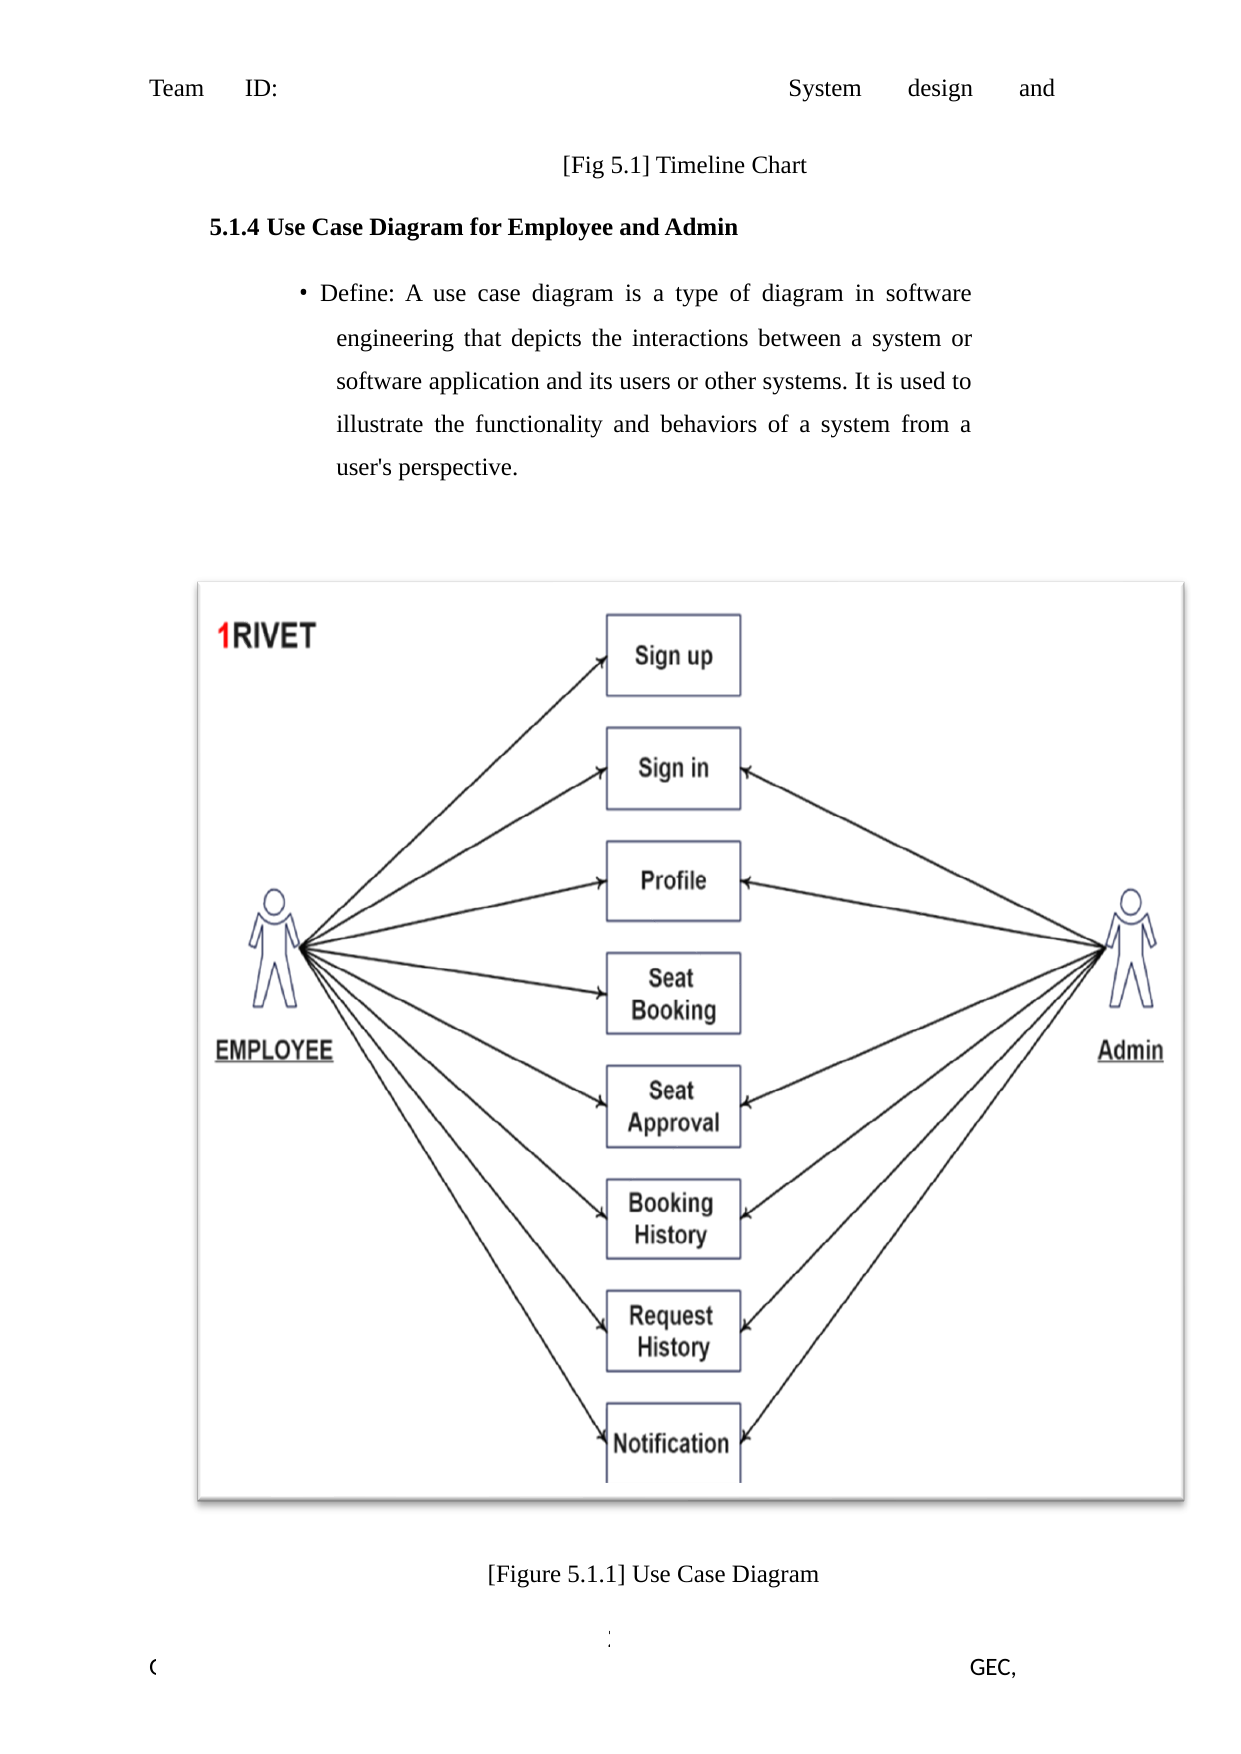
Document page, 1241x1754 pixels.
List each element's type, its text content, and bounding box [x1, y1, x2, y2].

text • Define: A use case diagram is a type of diagram in software engineering that depicts the interactions between a system or software application and its users or other systems. It is used to illustrate the functionality and behaviors of a system from a user's perspective. [298, 274, 972, 481]
text [Figure 5.1.1] Use Case Diagram [439, 1559, 1053, 1588]
picture [187, 573, 1194, 1517]
text 5.1.4 Use Case Diagram for Employee and Admin [187, 212, 1053, 241]
subtitle [Fig 5.1] Timeline Chart [562, 150, 1047, 179]
